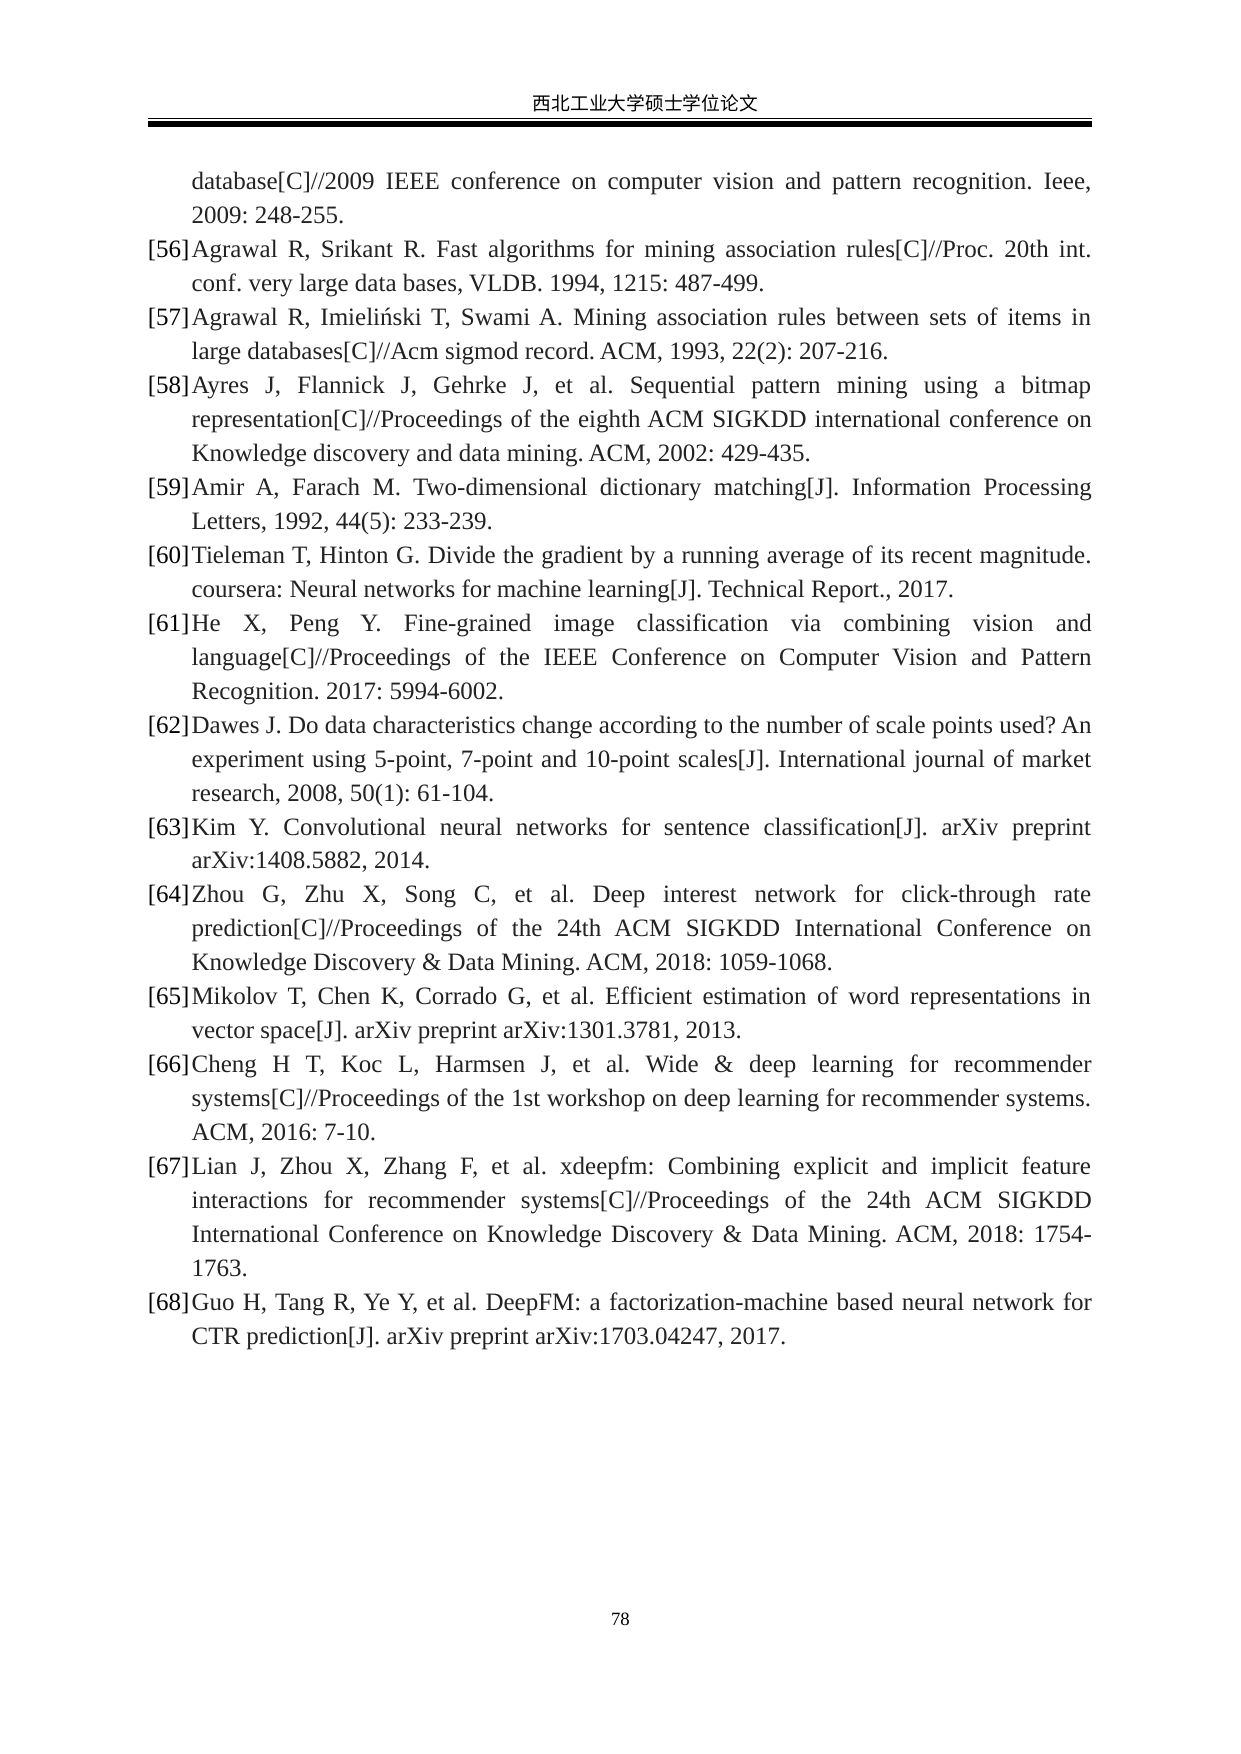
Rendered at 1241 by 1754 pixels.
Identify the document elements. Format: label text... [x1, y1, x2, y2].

list Guo H, Tang R, Ye Y, et al. DeepFM: a factorization-machine based neural network for CTR prediction[J]. arXiv preprint arXiv:1703.04247, 2017. [148, 1284, 1092, 1352]
list He X, Peng Y. Fine-grained image classification via combining vision and language[C]//Proceedings of the IEEE Conference on Computer Vision and Pattern Recognition. 2017: 5994-6002. [148, 605, 1092, 707]
list Kim Y. Convolutional neural networks for sentence classification[J]. arXiv preprint arXiv:1408.5882, 2014. [148, 809, 1092, 877]
list Dawes J. Do data characteristics change according to the number of scale points used? An experiment using 5-point, 7-point and 10-point scales[J]. International journal of market research, 2008, 50(1): 61-104. [148, 707, 1092, 809]
list Cheng H T, Koc L, Harmsen J, et al. Wide & deep learning for recommender systems[C]//Proceedings of the 1st workshop on deep learning for recommender systems. ACM, 2016: 7-10. [148, 1047, 1092, 1149]
list Mikolov T, Chen K, Corrado G, et al. Efficient estimation of word representations in vector space[J]. arXiv preprint arXiv:1301.3781, 2013. [148, 979, 1092, 1047]
list Lian J, Zhou X, Zhang F, et al. xdeepfm: Combining explicit and implicit feature interactions for recommender systems[C]//Proceedings of the 24th ACM SIGKDD International Conference on Knowledge Discovery & Data Mining. ACM, 2018: 1754-1763. [148, 1149, 1092, 1284]
list Tieleman T, Hinton G. Divide the gradient by a running average of its recent magnitude. coursera: Neural networks for machine learning[J]. Technical Report., 2017. [148, 537, 1092, 605]
list Ayres J, Flannick J, Gehrke J, et al. Sequential pattern mining using a bitmap representation[C]//Proceedings of the eighth ACM SIGKDD international conference on Knowledge discovery and data mining. ACM, 2002: 429-435. [148, 368, 1092, 469]
list Agrawal R, Srikant R. Fast algorithms for mining association rules[C]//Proc. 20th int. conf. very large data bases, VLDB. 1994, 1215: 487-499. [148, 232, 1092, 300]
list Zhou G, Zhu X, Song C, et al. Deep interest network for click-through rate prediction[C]//Proceedings of the 24th ACM SIGKDD International Conference on Knowledge Discovery & Data Mining. ACM, 2018: 1059-1068. [148, 877, 1092, 979]
list Agrawal R, Imieliński T, Swami A. Mining association rules between sets of items in large databases[C]//Acm sigmod record. ACM, 1993, 22(2): 207-216. [148, 300, 1092, 368]
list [148, 164, 1092, 232]
list Amir A, Farach M. Two-dimensional dictionary matching[J]. Information Processing Letters, 1992, 44(5): 233-239. [148, 469, 1092, 537]
